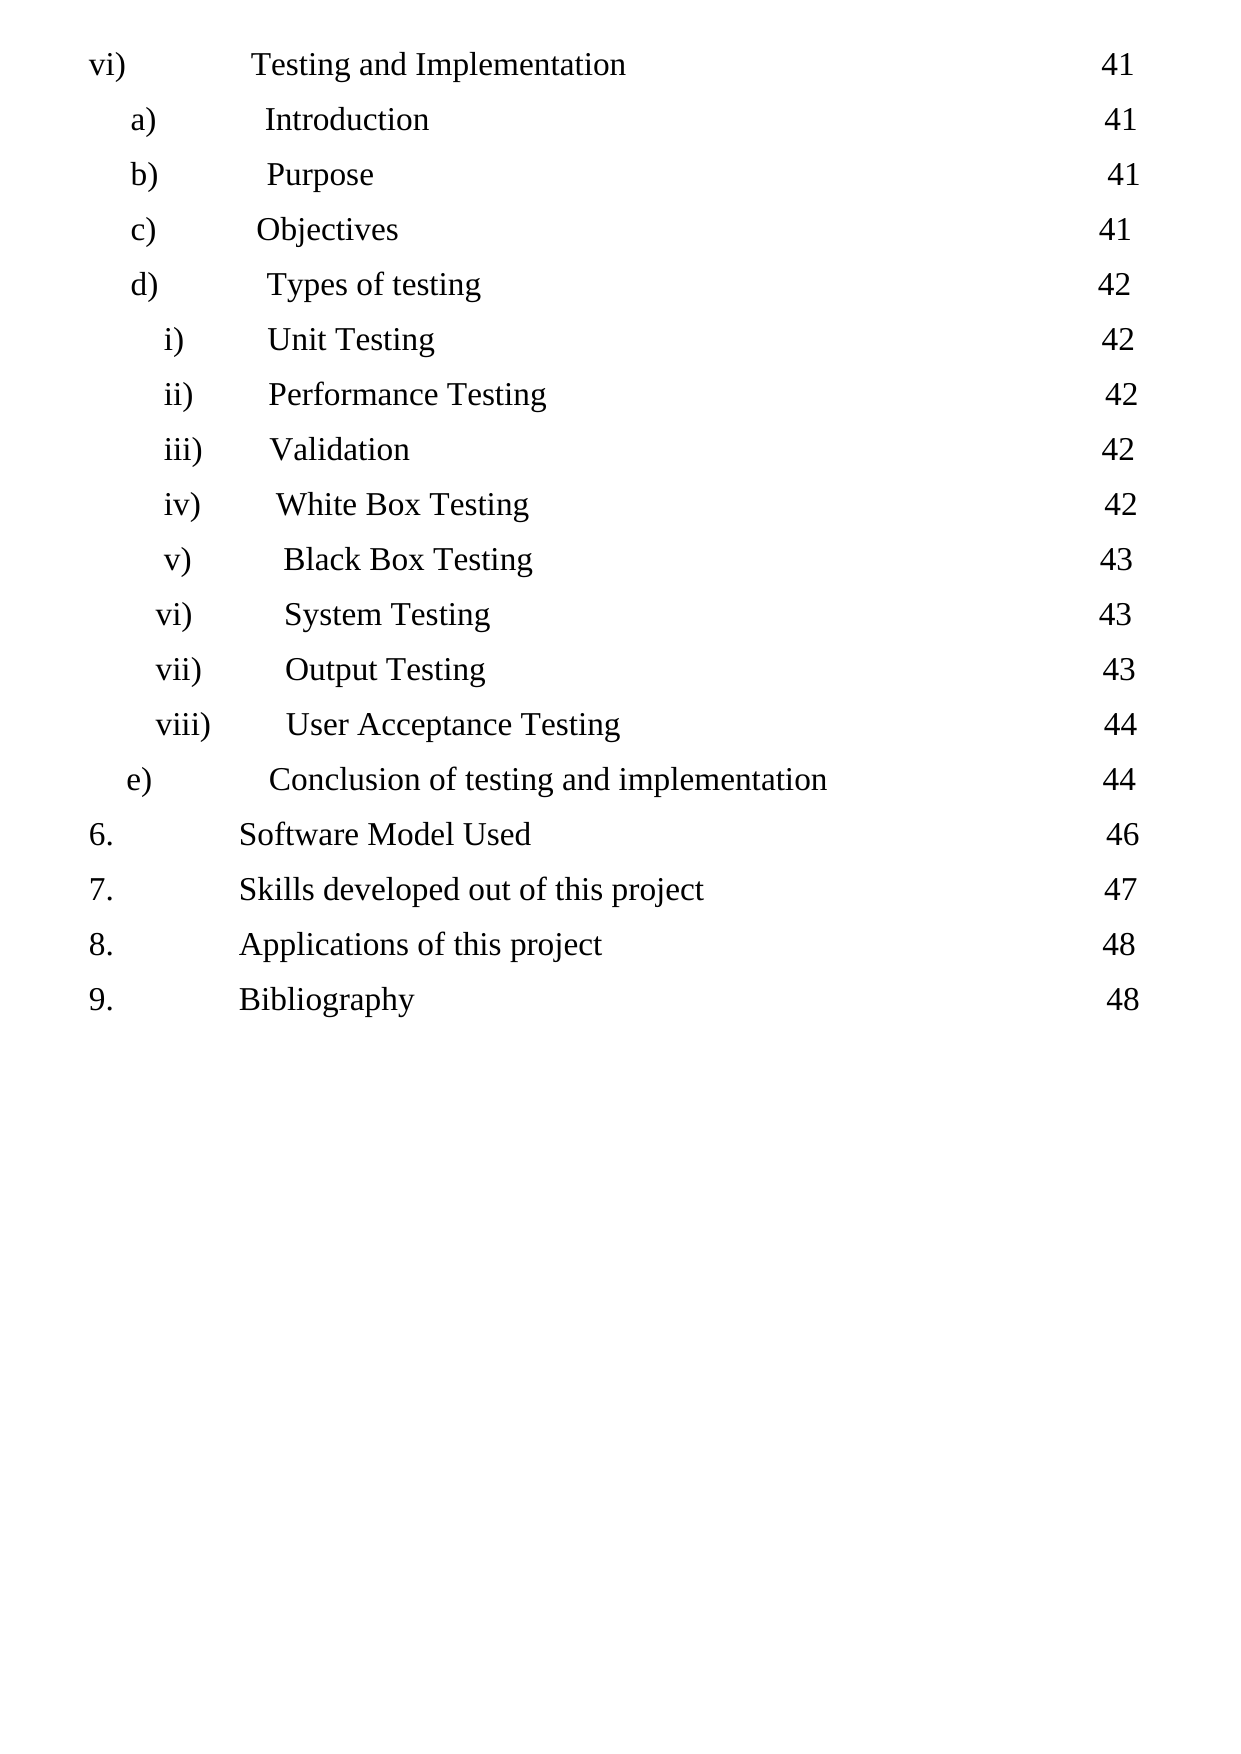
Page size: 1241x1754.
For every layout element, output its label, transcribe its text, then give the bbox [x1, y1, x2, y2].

text i) Unit Testing 42 [89, 319, 1152, 358]
text b) Purpose 41 [89, 154, 1152, 193]
text c) Objectives 41 [89, 209, 1152, 248]
text viii) User Acceptance Testing 44 [89, 704, 1152, 743]
text iii) Validation 42 [89, 429, 1152, 468]
text e) Conclusion of testing and implementation 44 [126, 759, 1152, 798]
text 9. Bibliography 48 [89, 979, 1152, 1018]
text 8. Applications of this project 48 [89, 924, 1152, 963]
text vi) System Testing 43 [89, 594, 1152, 633]
text v) Black Box Testing 43 [89, 539, 1152, 578]
text ii) Performance Testing 42 [89, 374, 1152, 413]
text a) Introduction 41 [89, 99, 1152, 138]
text 6. Software Model Used 46 [89, 814, 1152, 853]
text iv) White Box Testing 42 [89, 484, 1152, 523]
text vii) Output Testing 43 [89, 649, 1152, 688]
text 7. Skills developed out of this project 47 [89, 869, 1152, 908]
text vi) Testing and Implementation 41 [89, 44, 1152, 83]
text d) Types of testing 42 [89, 264, 1152, 303]
